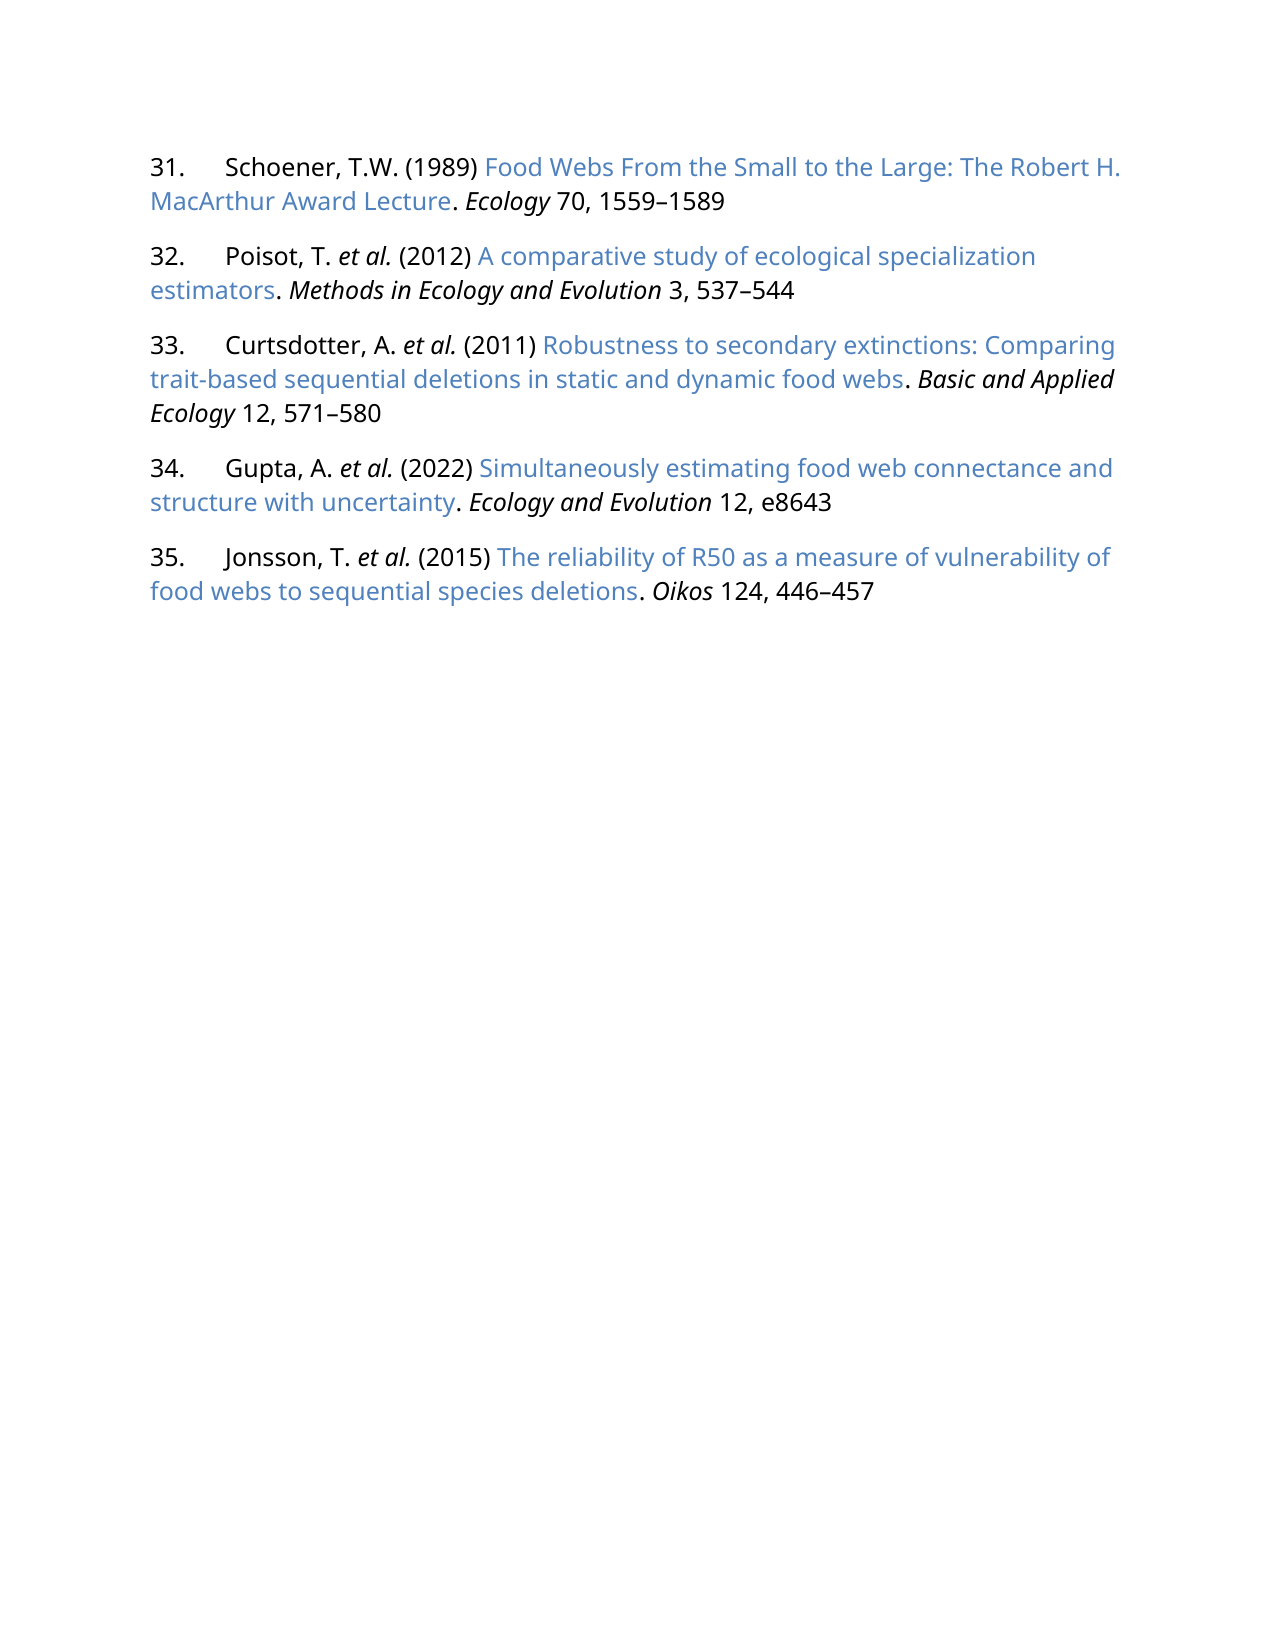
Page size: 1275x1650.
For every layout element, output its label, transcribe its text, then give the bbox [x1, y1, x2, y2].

text 35. Jonsson, T. et al. (2015) The reliability of R50 as a measure of vulnerability of food webs to sequential species deletions. Oikos 124, 446–457 [150, 540, 1125, 608]
text 34. Gupta, A. et al. (2022) Simultaneously estimating food web connectance and structure with uncertainty. Ecology and Evolution 12, e8643 [150, 451, 1125, 519]
text 32. Poisot, T. et al. (2012) A comparative study of ecological specialization estimators. Methods in Ecology and Evolution 3, 537–544 [150, 239, 1125, 307]
text 31. Schoener, T.W. (1989) Food Webs From the Small to the Large: The Robert H. MacArthur Award Lecture. Ecology 70, 1559–1589 [150, 150, 1125, 218]
text 33. Curtsdotter, A. et al. (2011) Robustness to secondary extinctions: Comparing trait-based sequential deletions in static and dynamic food webs. Basic and Applied Ecology 12, 571–580 [150, 328, 1125, 430]
